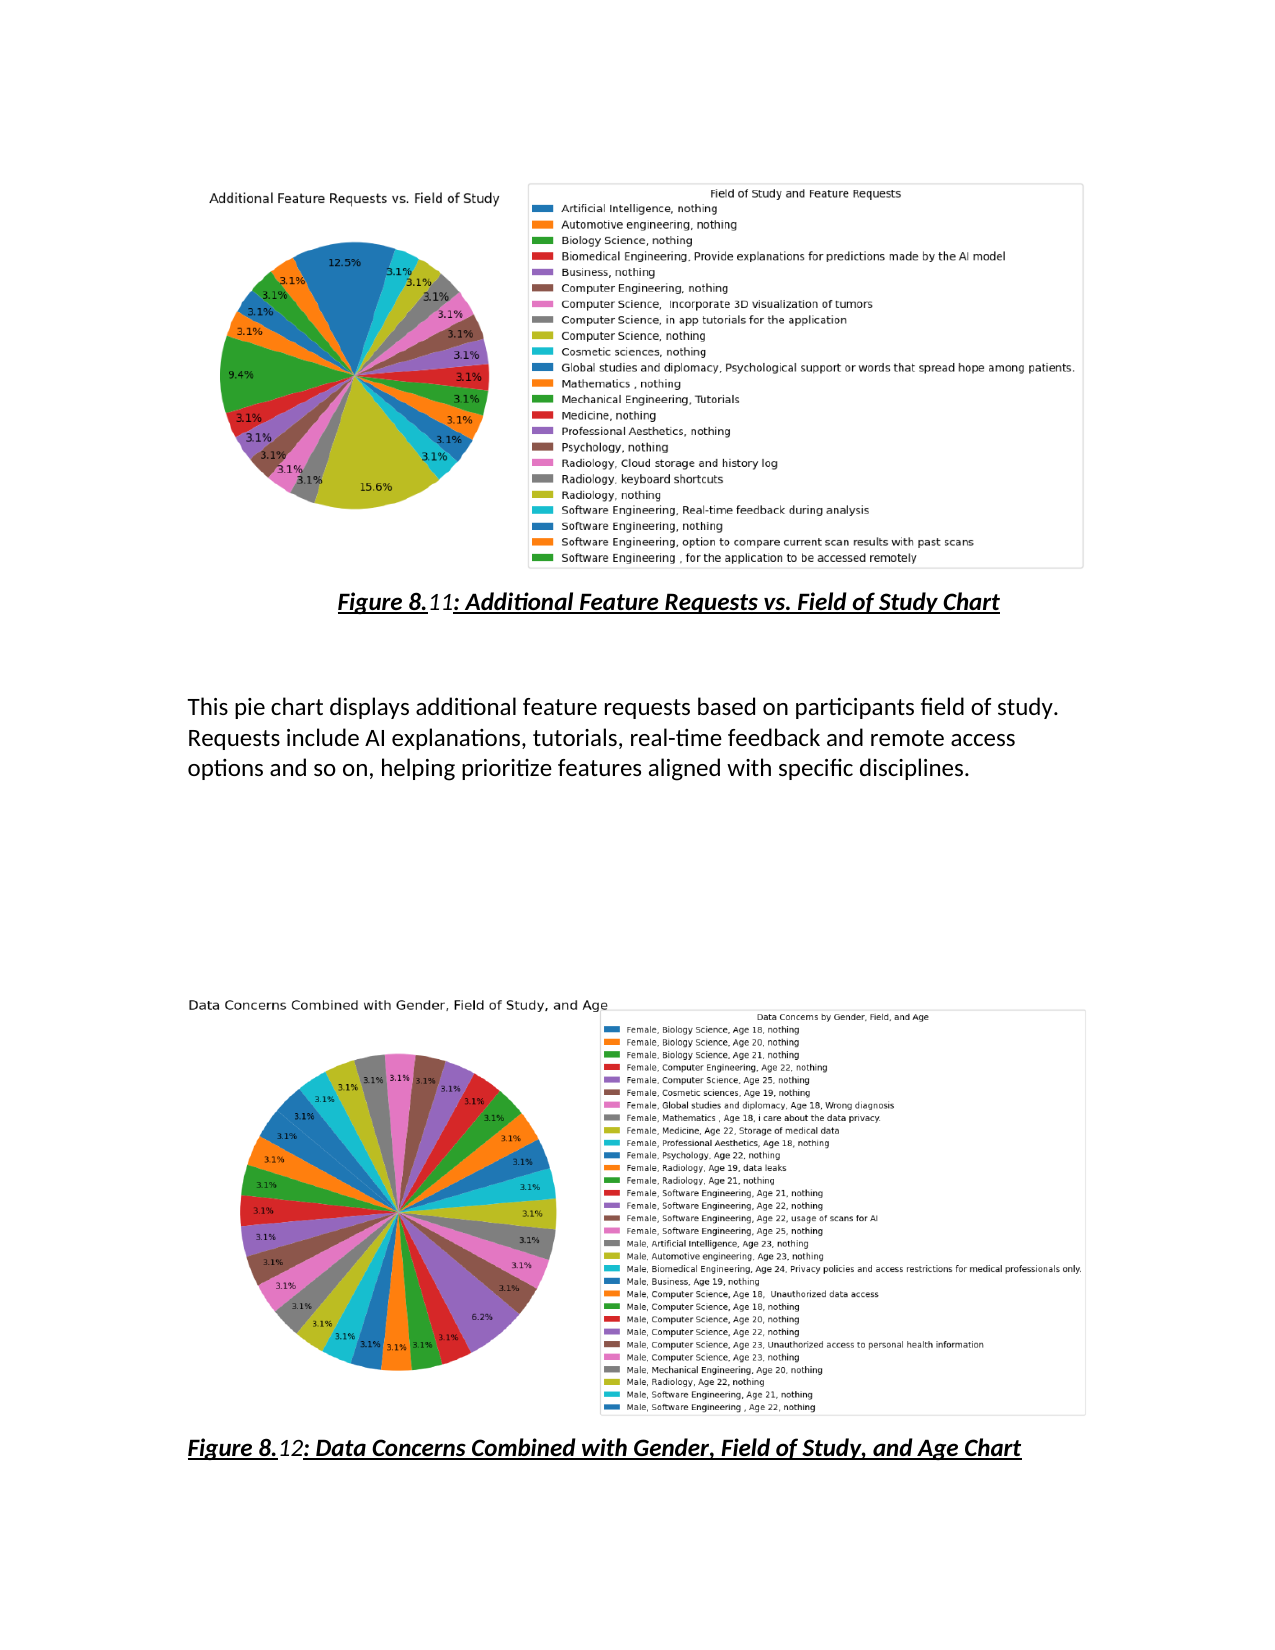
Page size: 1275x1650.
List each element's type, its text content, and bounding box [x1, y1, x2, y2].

picture [187, 996, 1088, 1420]
picture [187, 180, 1088, 574]
text This pie chart displays additional feature requests based on participants field of study. Requests include AI explanations, tutorials, real-time feedback and remote access options and so on, helping prioritize features aligned with specific disciplines. [187, 692, 1087, 783]
text Figure 8.11: Additional Feature Requests vs. Field of Study Chart [262, 586, 1087, 617]
text Figure 8.12: Data Concerns Combined with Gender, Field of Study, and Age Chart [187, 1432, 1087, 1463]
